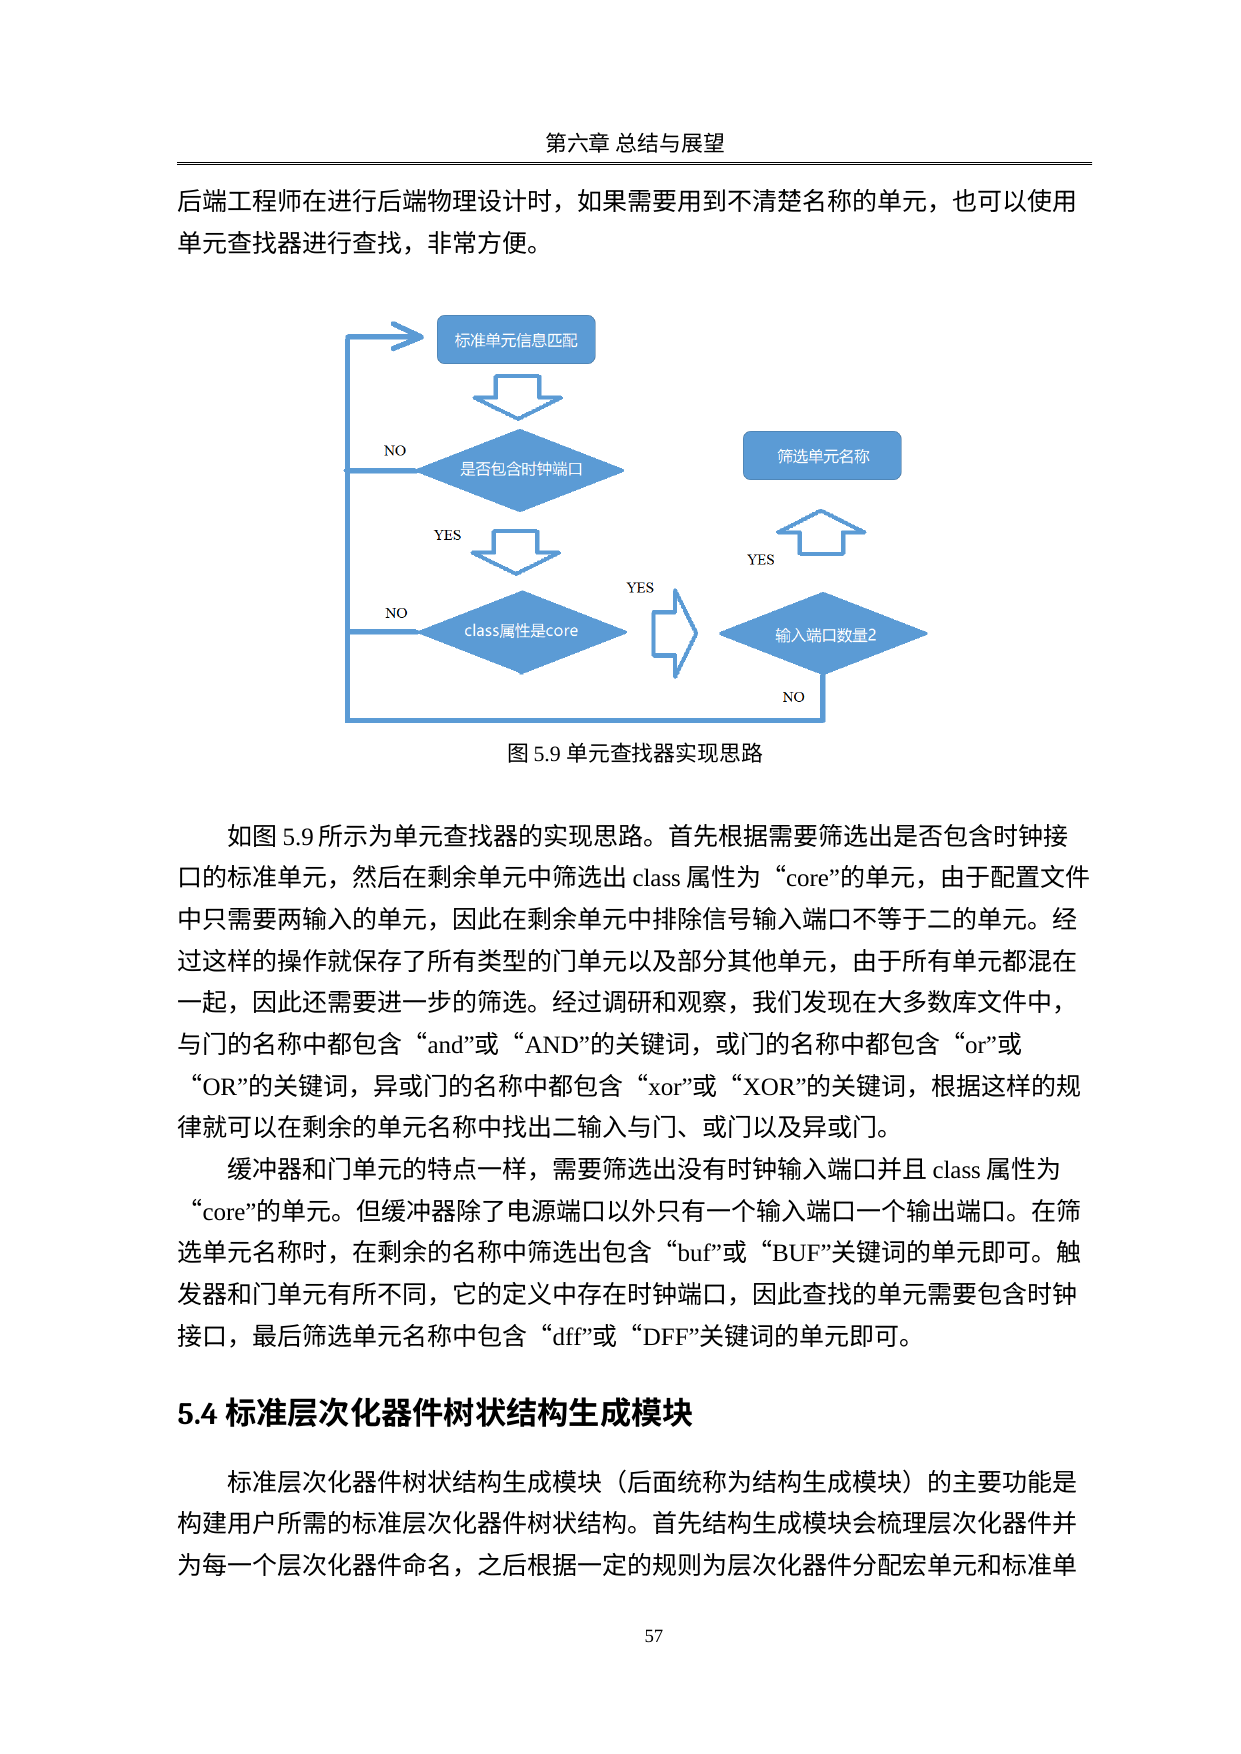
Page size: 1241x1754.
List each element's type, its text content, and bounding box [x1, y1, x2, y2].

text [177, 1458, 1092, 1583]
subtitle 5.4 标准层次化器件树状结构生成模块 [177, 1391, 1092, 1433]
text 缓冲器和门单元的特点一样，需要筛选出没有时钟输入端口并且class属性为“core”的单元。但缓冲器除了电源端口以外只有一个输入端口一个输出端口。在筛选单元名称时，在剩余的名称中筛选出包含“buf”或“BUF”关键词的单元即可。触发器和门单元有所不同，它的定义中存在时钟端口，因此查找的单元需要包含时钟接口，最后筛选单元名称中包含“dff”或“DFF”关键词的单元即可。 [177, 1145, 1092, 1353]
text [177, 177, 1092, 261]
picture [336, 307, 934, 729]
list 图5.9 单元查找器实现思路 [177, 728, 1092, 770]
text 如图5.9所示为单元查找器的实现思路。首先根据需要筛选出是否包含时钟接口的标准单元，然后在剩余单元中筛选出class属性为“core”的单元，由于配置文件中只需要两输入的单元，因此在剩余单元中排除信号输入端口不等于二的单元。经过这样的操作就保存了所有类型的门单元以及部分其他单元，由于所有单元都混在一起，因此还需要进一步的筛选。经过调研和观察，我们发现在大多数库文件中，与门的名称中都包含“and”或“AND”的关键词，或门的名称中都包含“or”或“OR”的关键词，异或门的名称中都包含“xor”或“XOR”的关键词，根据这样的规律就可以在剩余的单元名称中找出二输入与门、或门以及异或门。 [177, 812, 1092, 1145]
